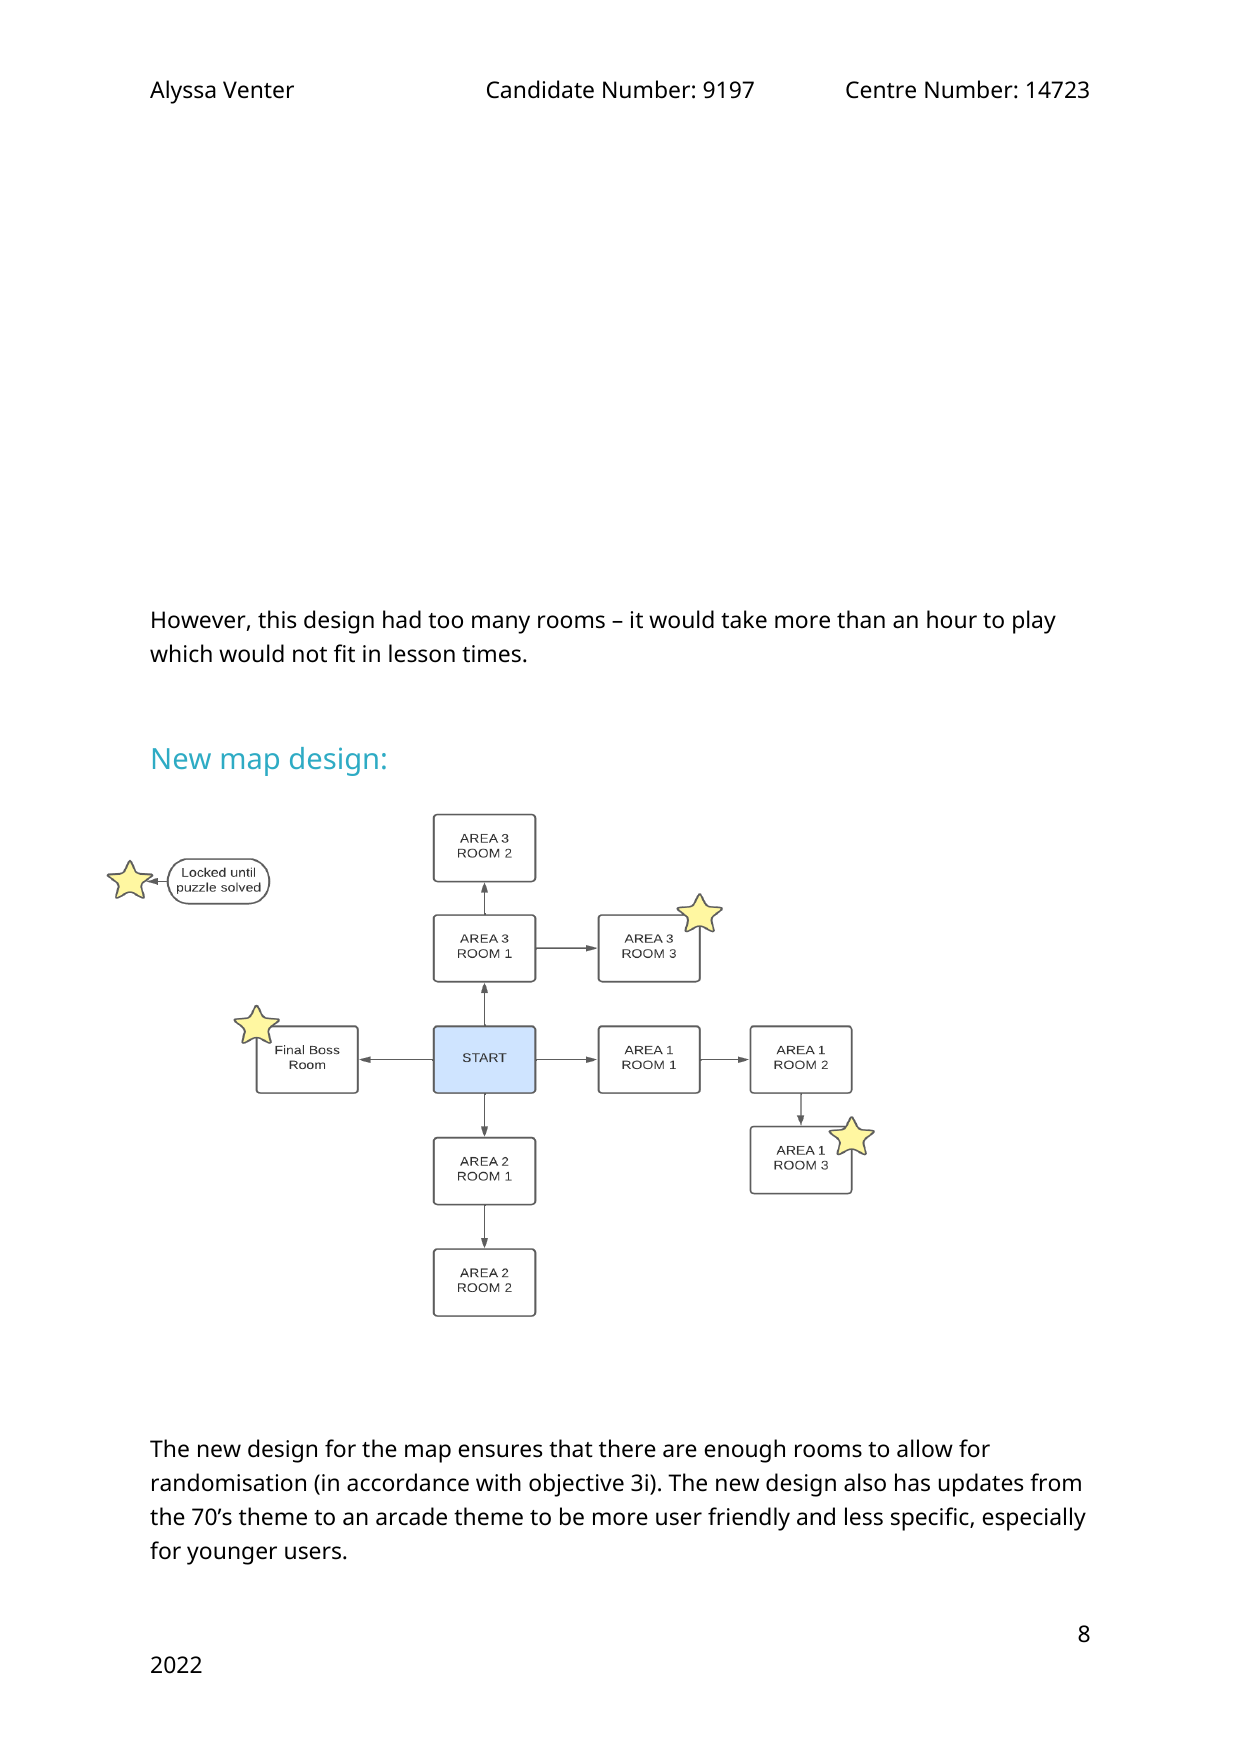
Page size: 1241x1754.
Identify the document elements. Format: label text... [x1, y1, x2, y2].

picture [79, 792, 902, 1338]
text The new design for the map ensures that there are enough rooms to allow for randomisation (in accordance with objective 3i). The new design also has updates from the 70’s theme to an arcade theme to be more user friendly and less specific, especially for younger users. [150, 1433, 1090, 1566]
text However, this design had too many rooms – it would take more than an hour to play which would not fit in lesson times. [150, 604, 1090, 669]
subtitle New map design: [150, 738, 1090, 778]
